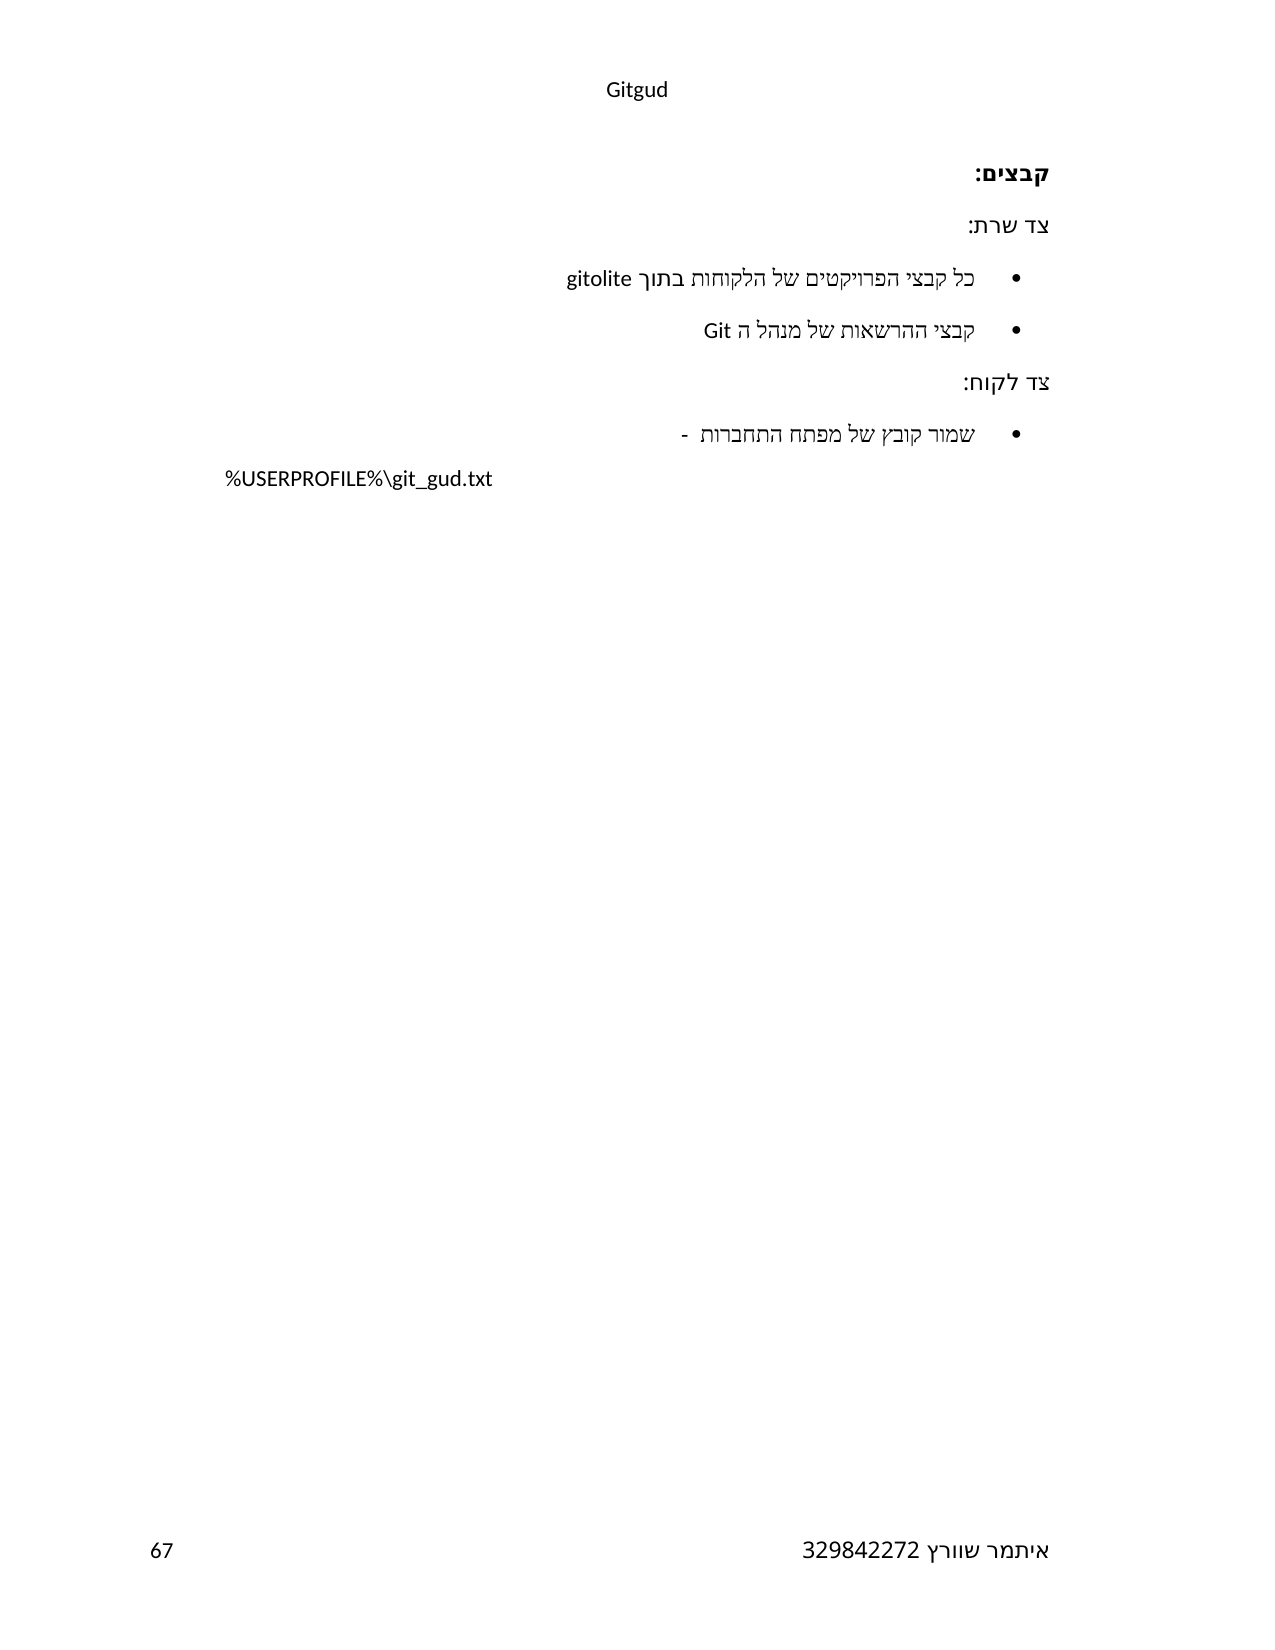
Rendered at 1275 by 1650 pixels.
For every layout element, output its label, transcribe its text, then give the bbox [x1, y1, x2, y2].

text צד לקוח: [150, 359, 1050, 408]
text קבצים: [150, 150, 1050, 198]
text %USERPROFILE%\git_gud.txt [225, 464, 1125, 492]
list שמור קובץ של מפתח התחברות - [150, 411, 1012, 460]
list כל קבצי הפרויקטים של הלקוחות בתוך gitolite [150, 254, 1012, 303]
list קבצי ההרשאות של מנהל ה Git [150, 307, 1012, 355]
text צד שרת: [150, 202, 1050, 251]
